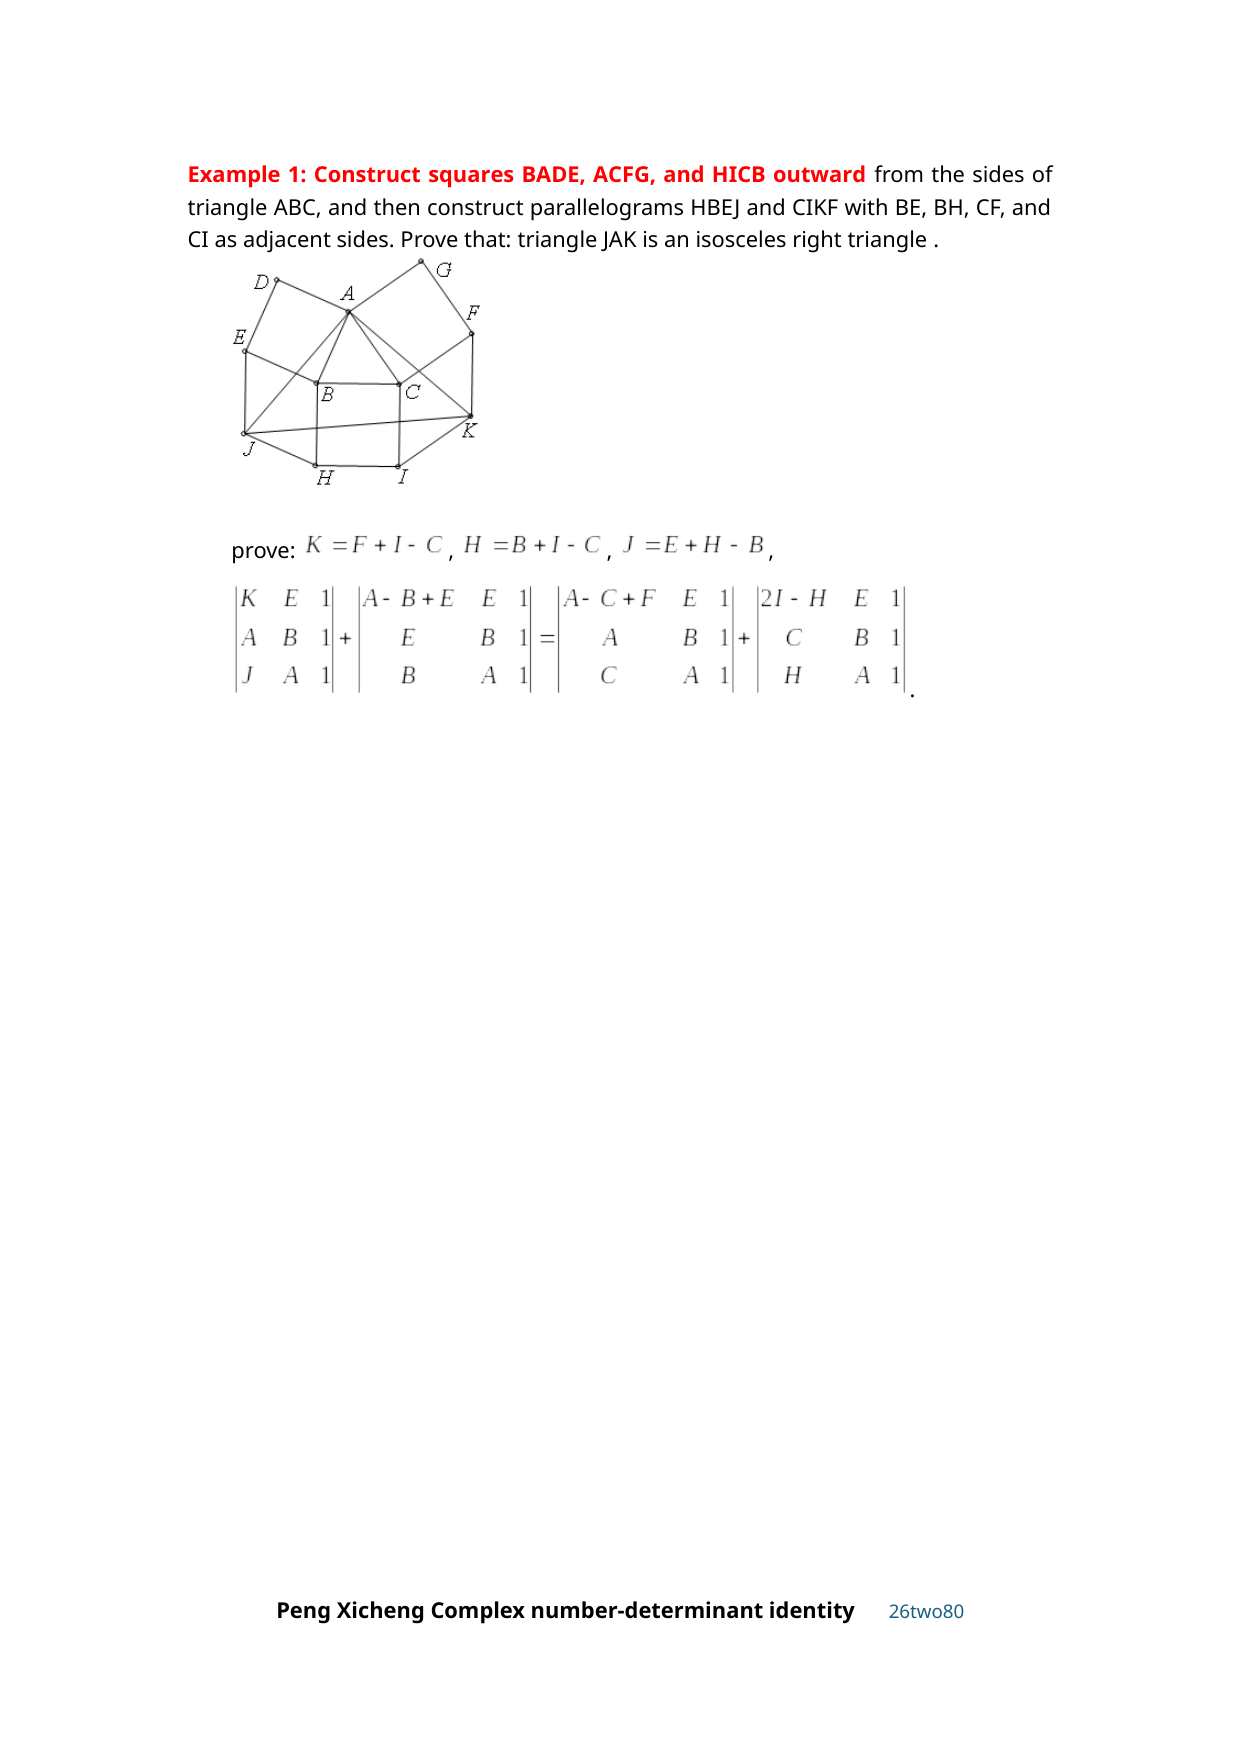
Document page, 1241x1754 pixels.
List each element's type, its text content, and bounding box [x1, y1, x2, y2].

picture [231, 255, 481, 488]
text . [187, 580, 1053, 710]
text Example 1: Construct squares BADE, ACFG, and HICB outward from the sides of triangle ABC, and then construct parallelograms HBEJ and CIKF with BE, BH, CF, and CI as adjacent sides. Prove that: triangle JAK is an isosceles right triangle . [187, 158, 1053, 255]
text prove: , , , [187, 515, 1053, 580]
